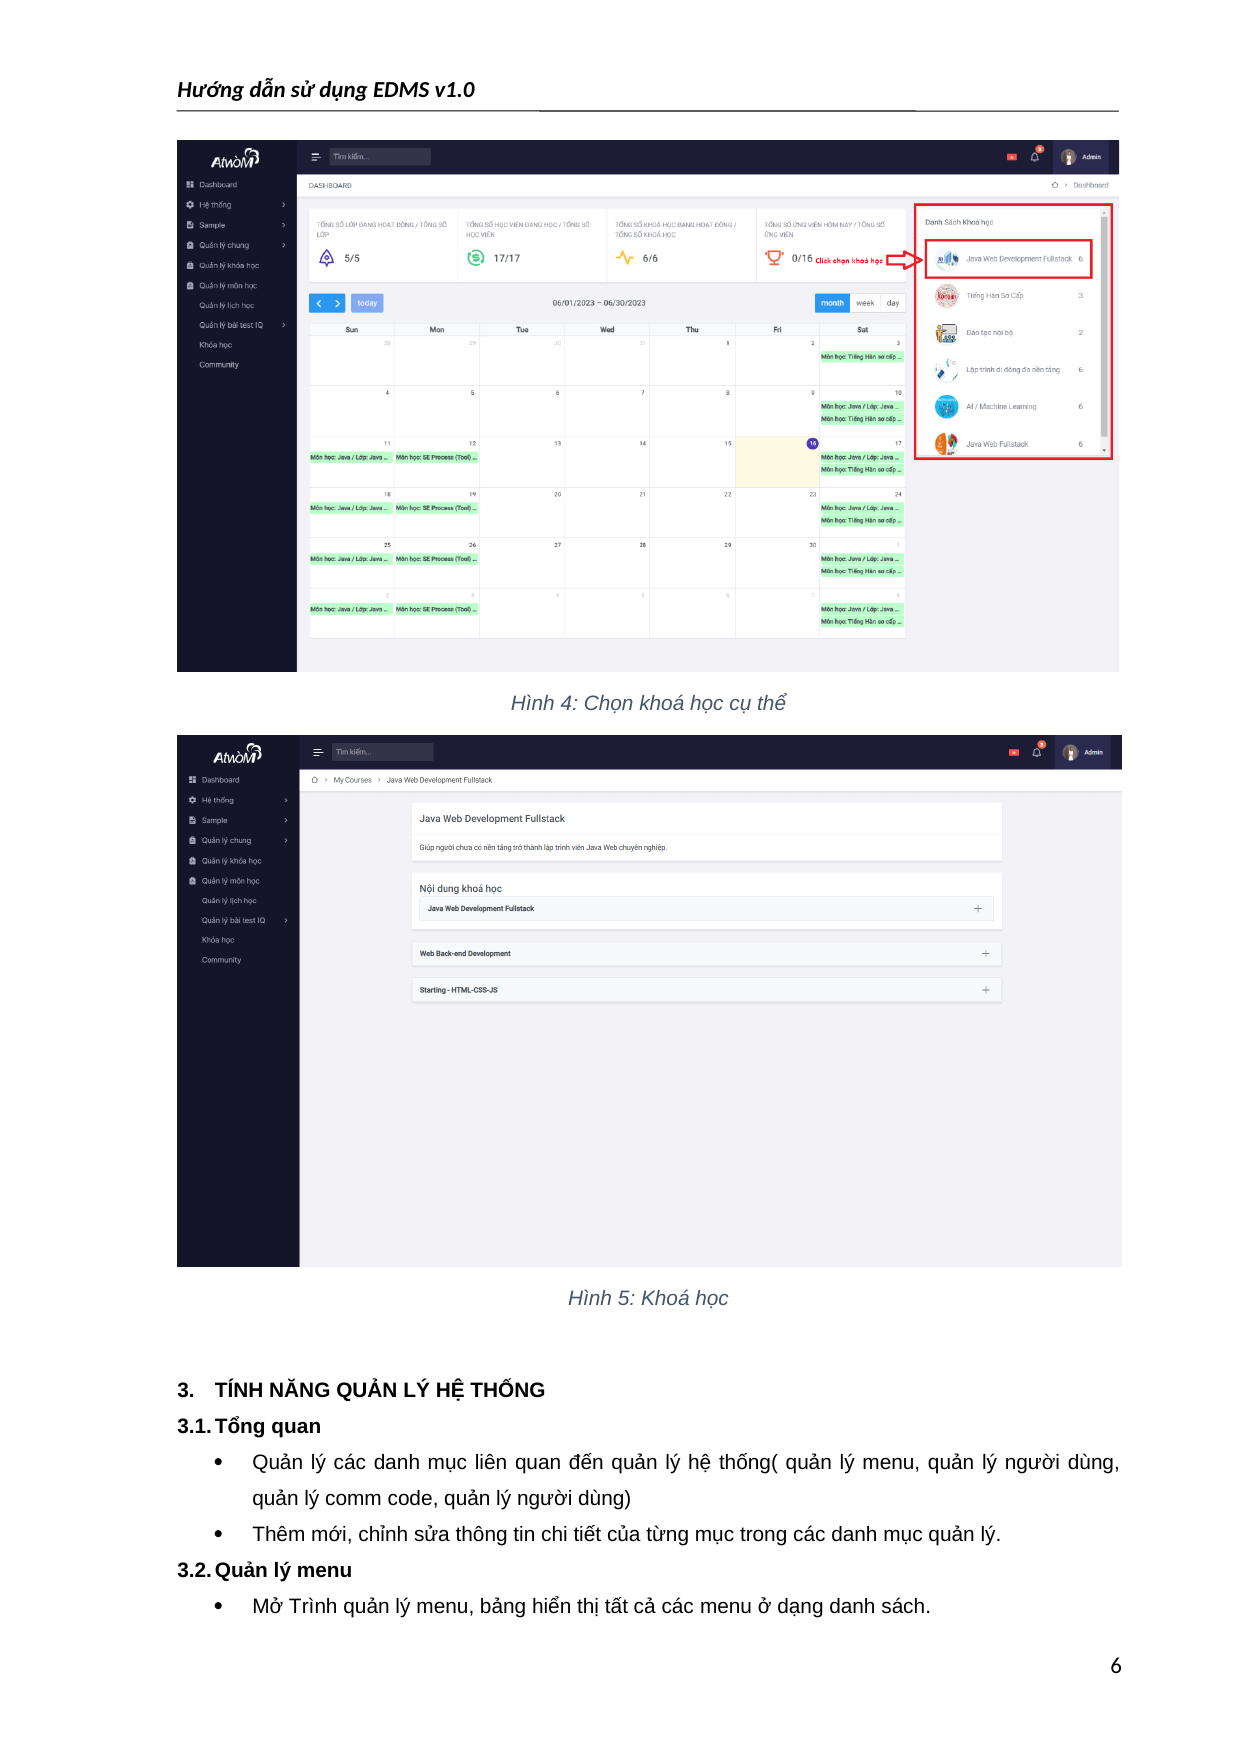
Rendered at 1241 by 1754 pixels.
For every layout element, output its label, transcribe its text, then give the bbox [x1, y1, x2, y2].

text Hình 2.3.1 : Chọn khoá học cụ thể [177, 691, 1122, 715]
list Tổng quan [177, 1413, 1122, 1437]
list TÍNH NĂNG QUẢN LÝ HỆ THỐNG [177, 1378, 1122, 1402]
list Quản lý các danh mục liên quan đến quản lý hệ thống( quản lý menu, quản lý người dùng, quản lý comm code, quản lý người dùng) [214, 1449, 1122, 1509]
picture [177, 140, 1120, 672]
list Quản lý menu [177, 1557, 1122, 1581]
picture [177, 735, 1122, 1267]
list Mở Trình quản lý menu, bảng hiển thị tất cả các menu ở dạng danh sách. [214, 1593, 1122, 1617]
list Thêm mới, chỉnh sửa thông tin chi tiết của từng mục trong các danh mục quản lý. [214, 1521, 1122, 1546]
text Hình 2.3.2 : Khoá học [177, 1286, 1122, 1310]
